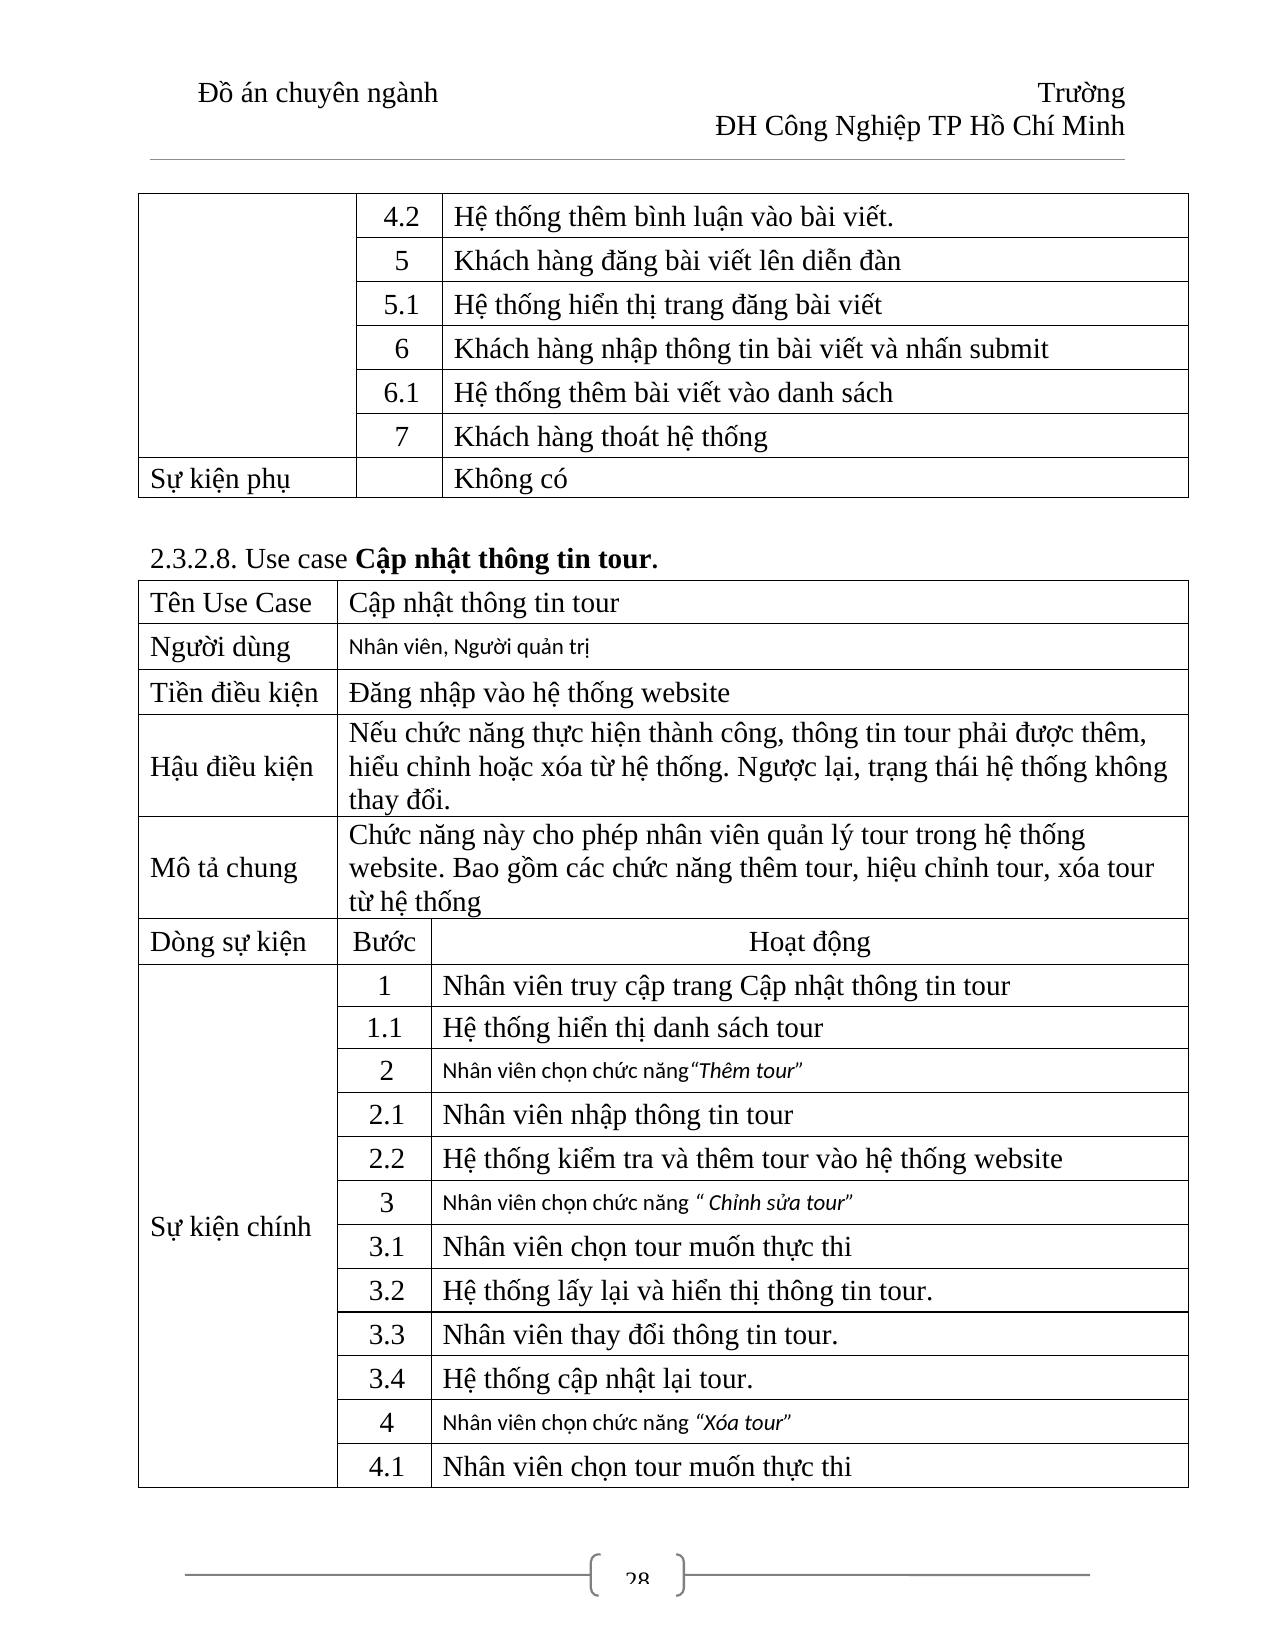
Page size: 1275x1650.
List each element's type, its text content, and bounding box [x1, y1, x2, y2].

table_cell Hệ thống hiển thị trang đăng bài viết [443, 282, 1188, 325]
table_cell Nhân viên, Người quản trị [338, 624, 1188, 668]
table_cell Khách hàng nhập thông tin bài viết và nhấn submit [443, 326, 1188, 369]
table_header Tên Use Case [139, 581, 337, 623]
table_cell 6.1 [357, 370, 442, 413]
table_cell [357, 458, 442, 497]
table_cell 2 [338, 1049, 431, 1092]
table_cell Bước [338, 919, 431, 963]
table_cell 3.2 [338, 1269, 431, 1311]
table_cell Đăng nhập vào hệ thống website [338, 670, 1188, 714]
table_cell Hệ thống cập nhật lại tour. [432, 1356, 1188, 1399]
table_cell Hoạt động [432, 919, 1188, 963]
table_cell Tiền điều kiện [139, 670, 337, 714]
table_cell Chức năng này cho phép nhân viên quản lý tour trong hệ thống website. Bao gồm các chức năng thêm tour, hiệu chỉnh tour, xóa tour từ hệ thống [338, 817, 1188, 918]
table_cell Nhân viên truy cập trang Cập nhật thông tin tour [432, 965, 1188, 1006]
table_cell Hệ thống kiểm tra và thêm tour vào hệ thống website [432, 1137, 1188, 1179]
table_cell Khách hàng thoát hệ thống [443, 414, 1188, 457]
table_header Cập nhật thông tin tour [338, 581, 1188, 623]
table_cell 4.2 [357, 194, 442, 237]
table_cell Nhân viên thay đổi thông tin tour. [432, 1313, 1188, 1355]
table_cell 4.1 [338, 1444, 431, 1487]
subtitle 2.3.2.8. Use case Cập nhật thông tin tour. [150, 502, 1125, 574]
table_cell Khách hàng đăng bài viết lên diễn đàn [443, 238, 1188, 281]
table_cell Không có [443, 458, 1188, 497]
table_cell 5.1 [357, 282, 442, 325]
table_cell Nếu chức năng thực hiện thành công, thông tin tour phải được thêm, hiểu chỉnh hoặc xóa từ hệ thống. Ngược lại, trạng thái hệ thống không thay đổi. [338, 715, 1188, 816]
table_cell 3 [338, 1181, 431, 1223]
table_cell 5 [357, 238, 442, 281]
table_cell Nhân viên chọn chức năng “Xóa tour” [432, 1400, 1188, 1443]
table_cell Mô tả chung [139, 817, 337, 918]
table_cell Nhân viên chọn tour muốn thực thi [432, 1225, 1188, 1267]
table_cell 3.4 [338, 1356, 431, 1399]
table_cell 4 [338, 1400, 431, 1443]
table_cell 2.2 [338, 1137, 431, 1179]
table_cell Nhân viên chọn chức năng“Thêm tour” [432, 1049, 1188, 1092]
table_cell Người dùng [139, 624, 337, 668]
table_cell Hậu điều kiện [139, 715, 337, 816]
table_cell Sự kiện chính [139, 965, 337, 1487]
table_cell Nhân viên nhập thông tin tour [432, 1093, 1188, 1136]
table_cell 2.1 [338, 1093, 431, 1136]
table_cell 1.1 [338, 1007, 431, 1048]
table_cell 6 [357, 326, 442, 369]
table_cell 7 [357, 414, 442, 457]
table_cell Hệ thống lấy lại và hiển thị thông tin tour. [432, 1269, 1188, 1311]
table_cell 3.1 [338, 1225, 431, 1267]
table_cell 1 [338, 965, 431, 1006]
table_cell Sự kiện phụ [139, 458, 356, 497]
table_cell Nhân viên chọn chức năng “ Chỉnh sửa tour” [432, 1181, 1188, 1223]
table_cell Nhân viên chọn tour muốn thực thi [432, 1444, 1188, 1487]
table_cell Hệ thống thêm bài viết vào danh sách [443, 370, 1188, 413]
table_cell Hệ thống thêm bình luận vào bài viết. [443, 194, 1188, 237]
table_cell Dòng sự kiện [139, 919, 337, 963]
table_cell Hệ thống hiển thị danh sách tour [432, 1007, 1188, 1048]
table_cell 3.3 [338, 1313, 431, 1355]
